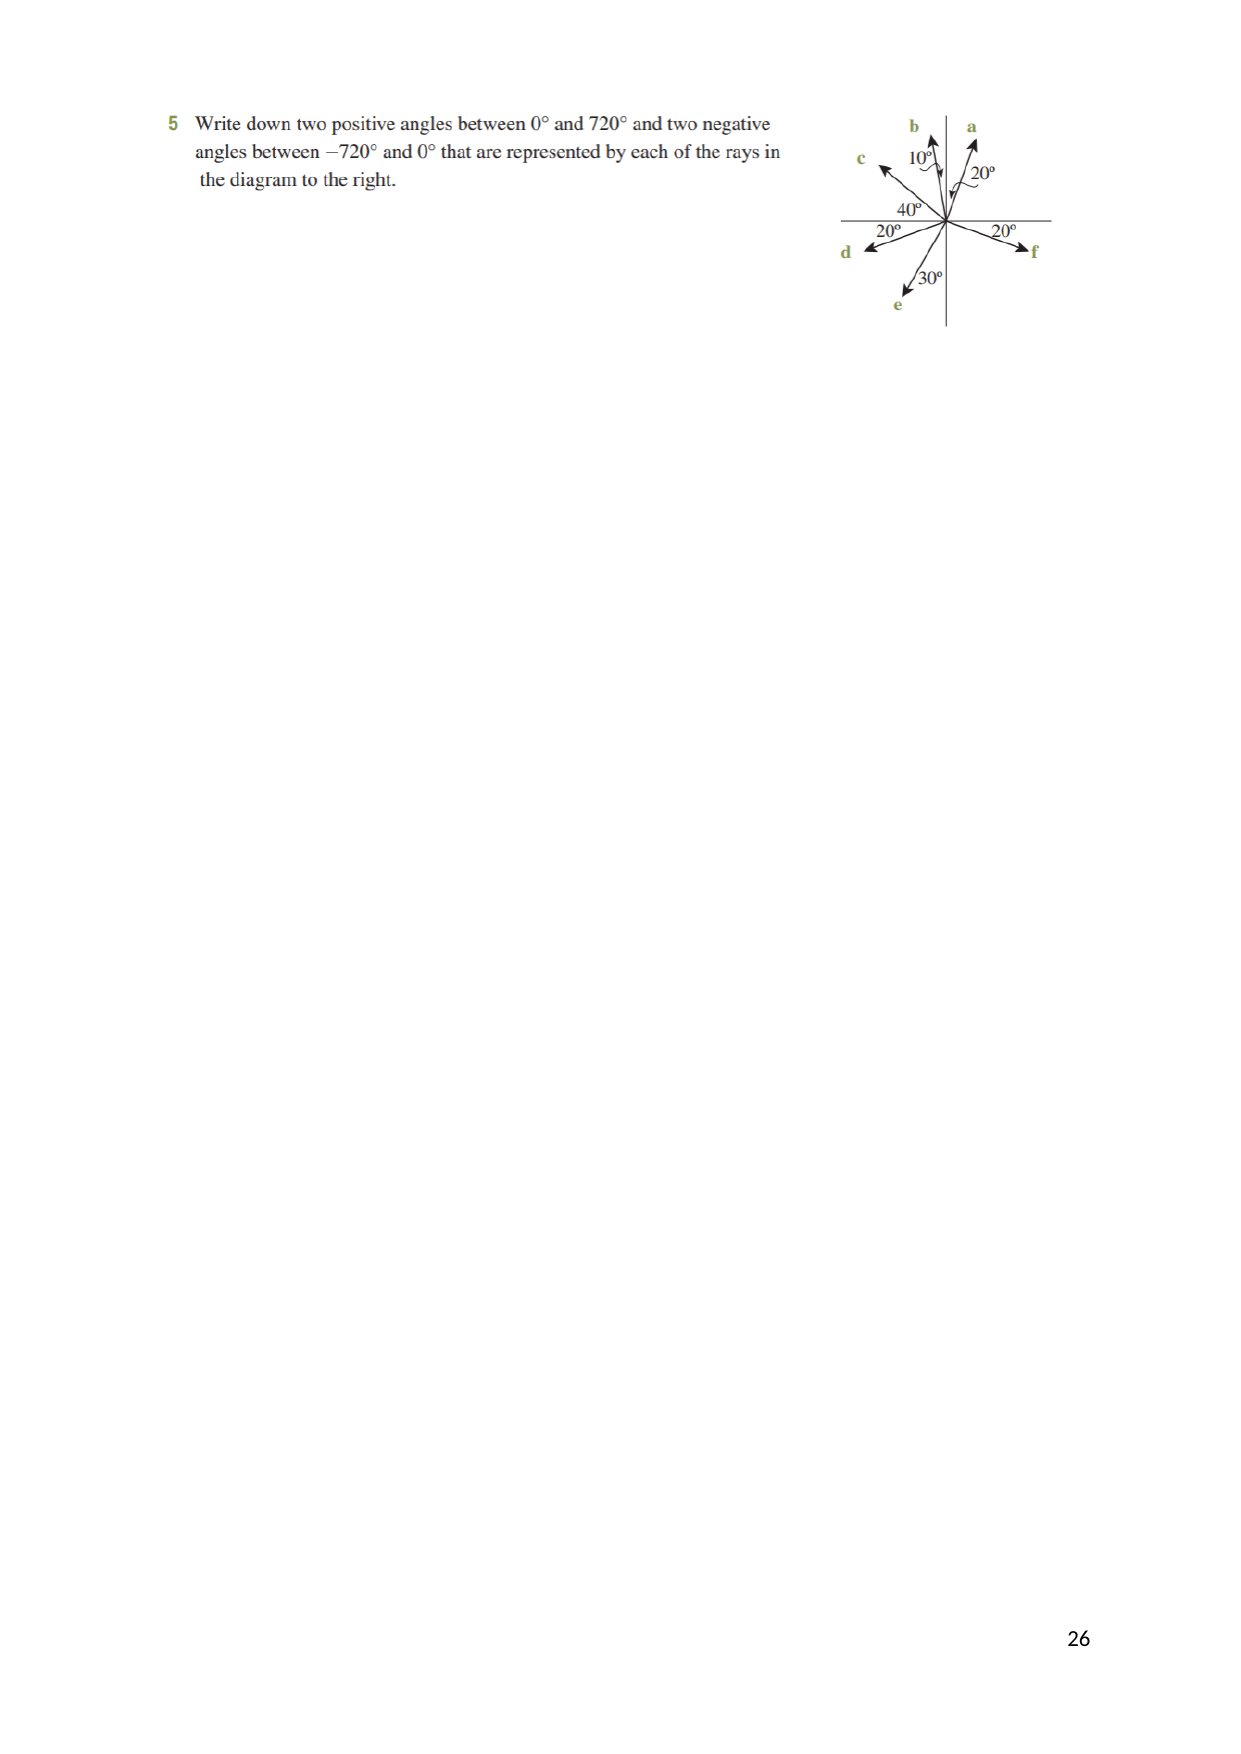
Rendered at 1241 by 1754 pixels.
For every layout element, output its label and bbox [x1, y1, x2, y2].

picture [150, 88, 1091, 332]
